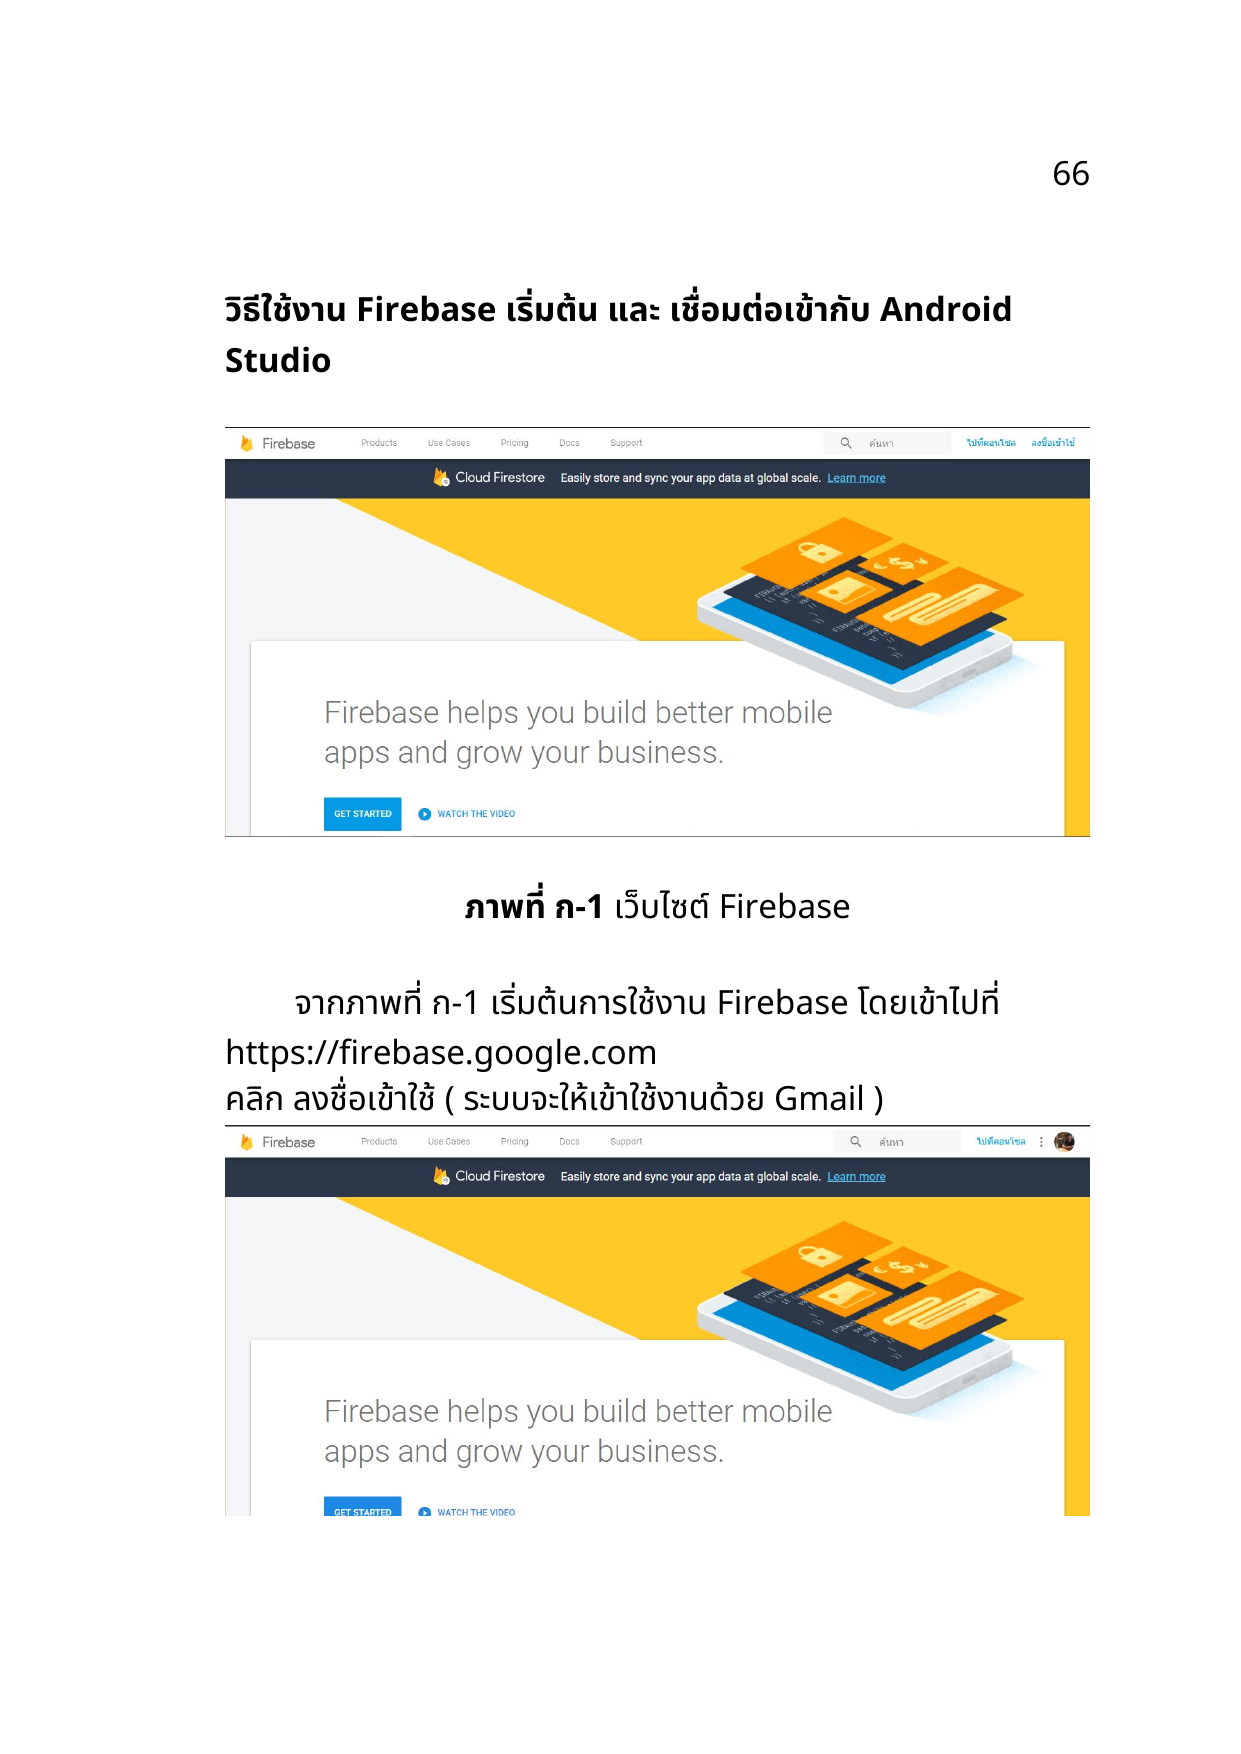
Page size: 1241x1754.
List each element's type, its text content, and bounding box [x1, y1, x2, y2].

picture [225, 427, 1091, 837]
text จากภาพที่ ก-1 เริ่มต้นการใช้งาน Firebase โดยเข้าไปที่ https://firebase.google.com [225, 978, 1090, 1074]
text ภาพที่ ก-1 เว็บไซต์ Firebase [225, 882, 1090, 933]
text วิธีใช้งาน Firebase เริ่มต้น และ เชื่อมต่อเข้ากับ Android Studio [225, 286, 1090, 382]
text คลิก ลงชื่อเข้าใช้ ( ระบบจะให้เข้าใช้งานด้วย Gmail ) [225, 1074, 1090, 1125]
picture [225, 1125, 1091, 1516]
